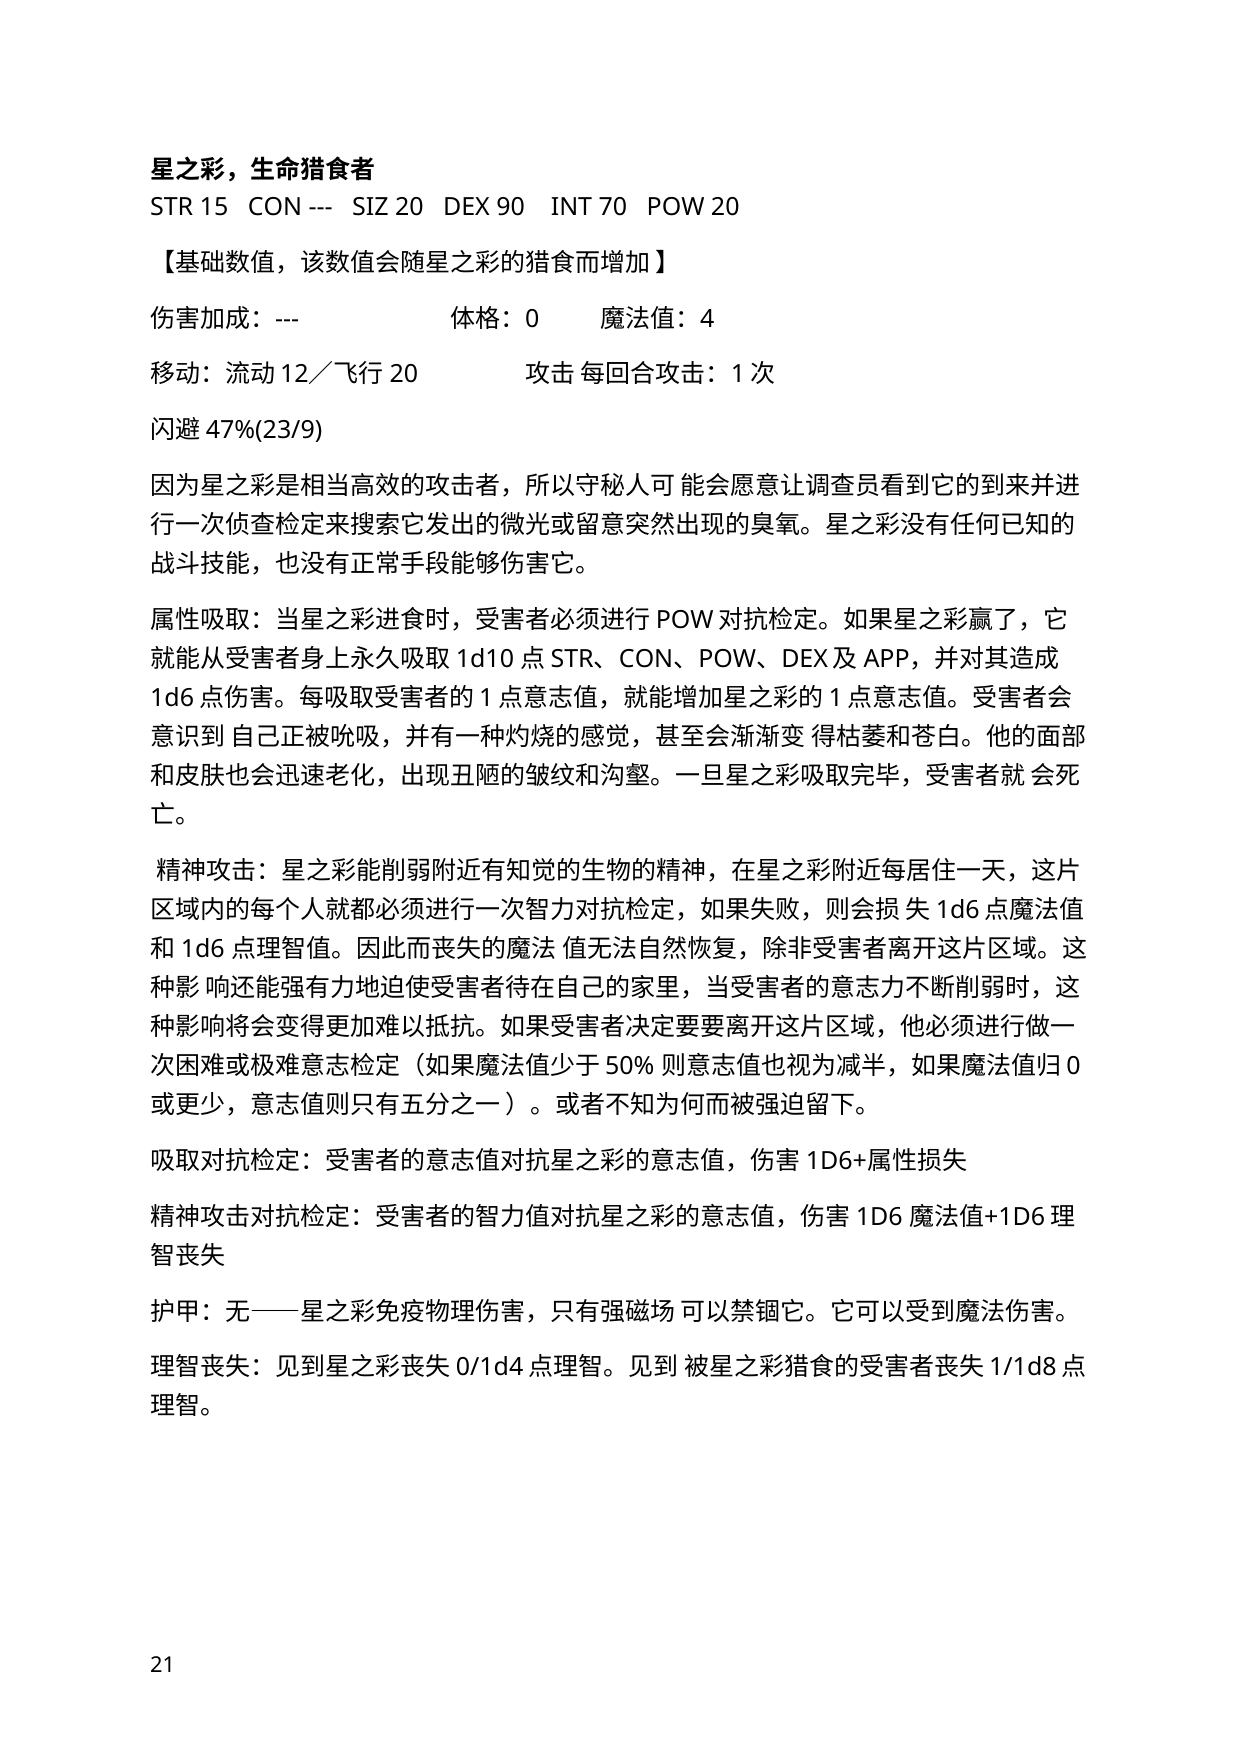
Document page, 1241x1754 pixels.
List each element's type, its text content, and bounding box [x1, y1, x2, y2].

text 伤害加成：--- 体格：0 魔法值：4 [150, 298, 1090, 334]
text 移动：流动12／飞行 20 攻击 每回合攻击：1次 [150, 354, 1090, 390]
text 因为星之彩是相当高效的攻击者，所以守秘人可 能会愿意让调查员看到它的到来并进行一次侦查检定来搜索它发出的微光或留意突然出现的臭氧。星之彩没有任何已知的战斗技能，也没有正常手段能够伤害它。 [150, 465, 1090, 580]
text 理智丧失：见到星之彩丧失 0/1d4点理智。见到 被星之彩猎食的受害者丧失1/1d8点理智。 [150, 1347, 1090, 1422]
text 精神攻击：星之彩能削弱附近有知觉的生物的精神，在星之彩附近每居住一天，这片区域内的每个人就都必须进行一次智力对抗检定，如果失败，则会损 失1d6点魔法值和 1d6 点理智值。因此而丧失的魔法 值无法自然恢复，除非受害者离开这片区域。这种影 响还能强有力地迫使受害者待在自己的家里，当受害者的意志力不断削弱时，这种影响将会变得更加难以抵抗。如果受害者决定要要离开这片区域，他必须进行做一次困难或极难意志检定（如果魔法值少于50% 则意志值也视为减半，如果魔法值归0或更少，意志值则只有五分之一 ）。或者不知为何而被强迫留下。 [150, 850, 1090, 1121]
subtitle 星之彩，生命猎食者 [150, 150, 1090, 186]
text 闪避 47%(23/9) [150, 410, 1090, 446]
text 吸取对抗检定：受害者的意志值对抗星之彩的意志值，伤害 1D6+属性损失 [150, 1140, 1090, 1177]
text 属性吸取：当星之彩进食时，受害者必须进行 POW对抗检定。如果星之彩赢了，它就能从受害者身上永久吸取 1d10 点STR、CON、POW、DEX及 APP，并对其造成 1d6点伤害。每吸取受害者的1点意志值，就能增加星之彩的1点意志值。受害者会意识到 自己正被吮吸，并有一种灼烧的感觉，甚至会渐渐变 得枯萎和苍白。他的面部和皮肤也会迅速老化，出现丑陋的皱纹和沟壑。一旦星之彩吸取完毕，受害者就 会死亡。 [150, 599, 1090, 831]
text 精神攻击对抗检定：受害者的智力值对抗星之彩的意志值，伤害 1D6 魔法值+1D6理智丧失 [150, 1196, 1090, 1271]
text STR 15 CON --- SIZ 20 DEX 90 INT 70 POW 20 [150, 189, 1090, 223]
text 【基础数值，该数值会随星之彩的猎食而增加 】 [150, 242, 1090, 279]
text 护甲：无——星之彩免疫物理伤害，只有强磁场 可以禁锢它。它可以受到魔法伤害。 [150, 1291, 1090, 1327]
